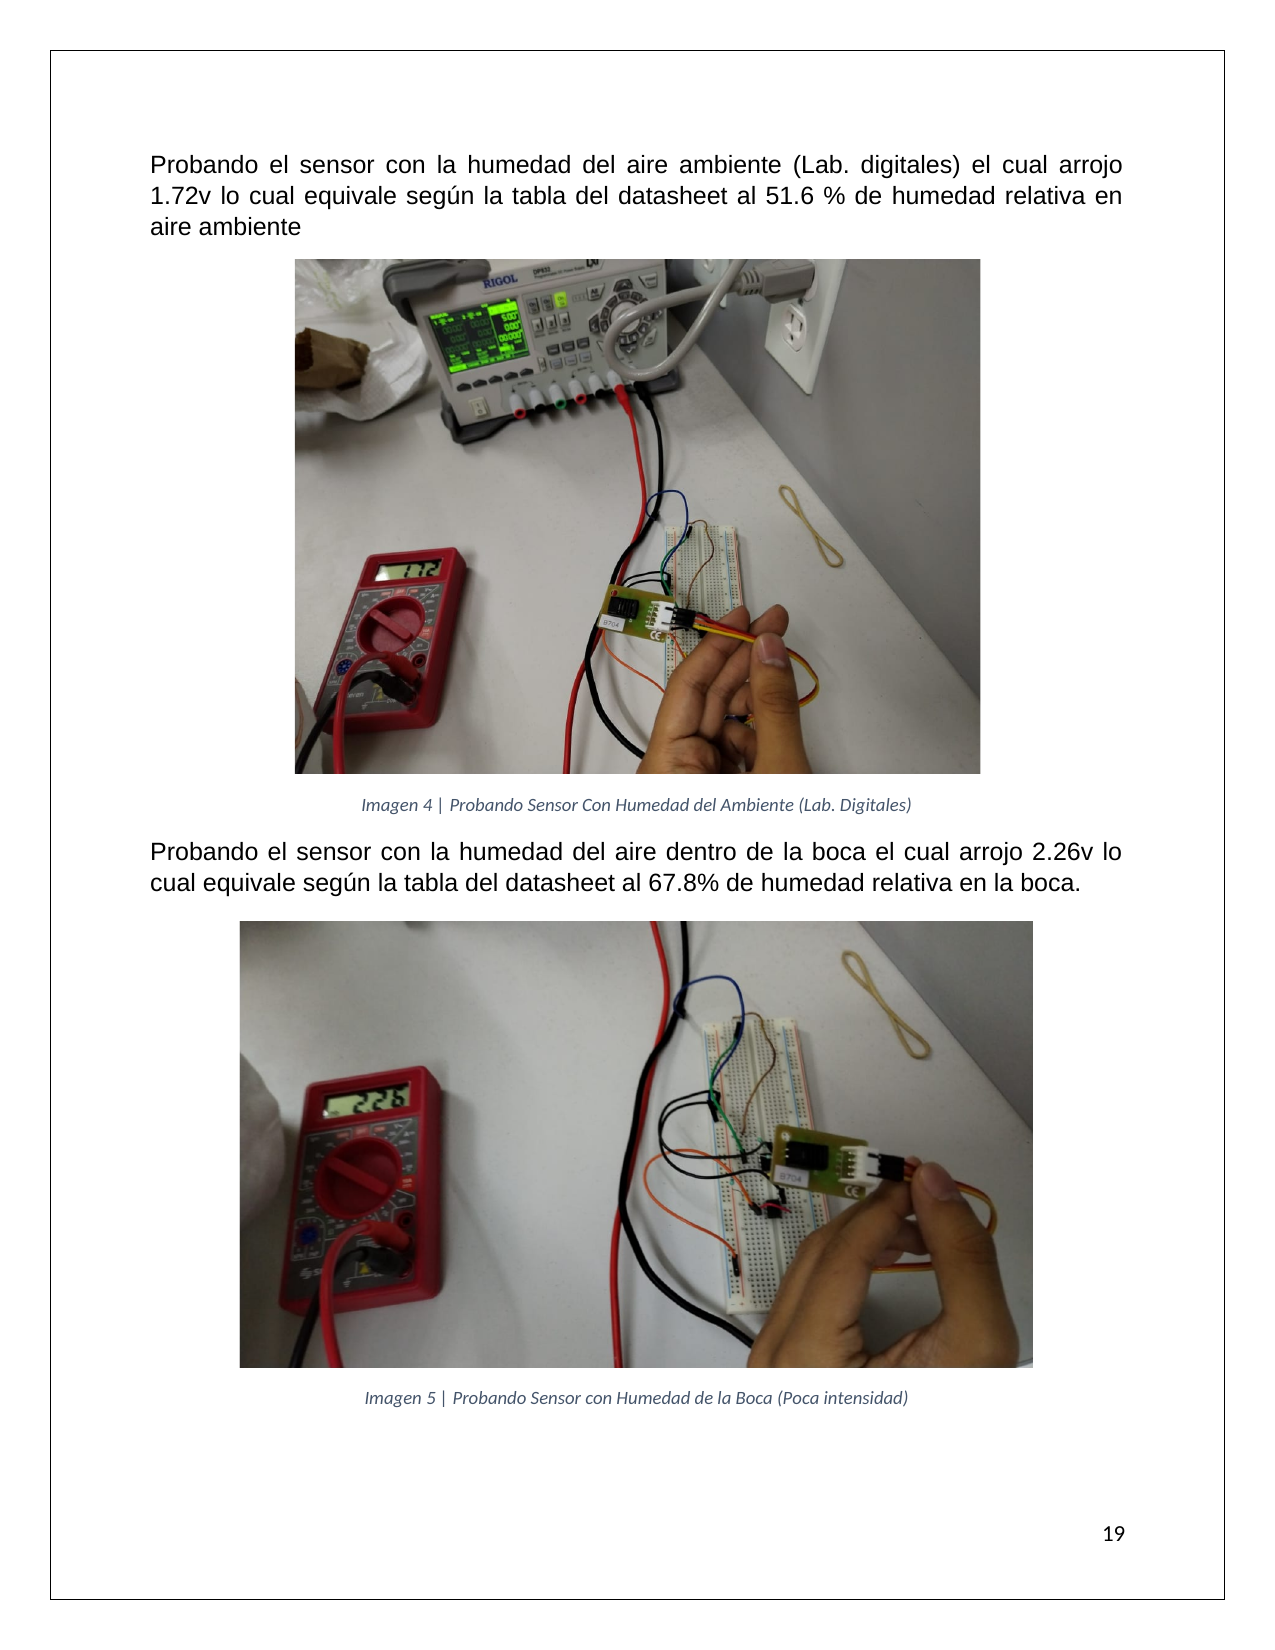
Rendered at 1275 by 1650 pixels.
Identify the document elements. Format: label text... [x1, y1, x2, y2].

text Probando el sensor con la humedad del aire ambiente (Lab. digitales) el cual arrojo 1.72v lo cual equivale según la tabla del datasheet al 51.6 % de humedad relativa en aire ambiente [150, 150, 1125, 241]
text Imagen 5 | Probando Sensor con Humedad de la Boca (Poca intensidad) [150, 1386, 1125, 1409]
picture [241, 921, 1032, 1368]
text Probando el sensor con la humedad del aire dentro de la boca el cual arrojo 2.26v lo cual equivale según la tabla del datasheet al 67.8% de humedad relativa en la boca. [150, 836, 1125, 896]
text Imagen 4 | Probando Sensor Con Humedad del Ambiente (Lab. Digitales) [150, 793, 1125, 816]
picture [294, 259, 981, 774]
